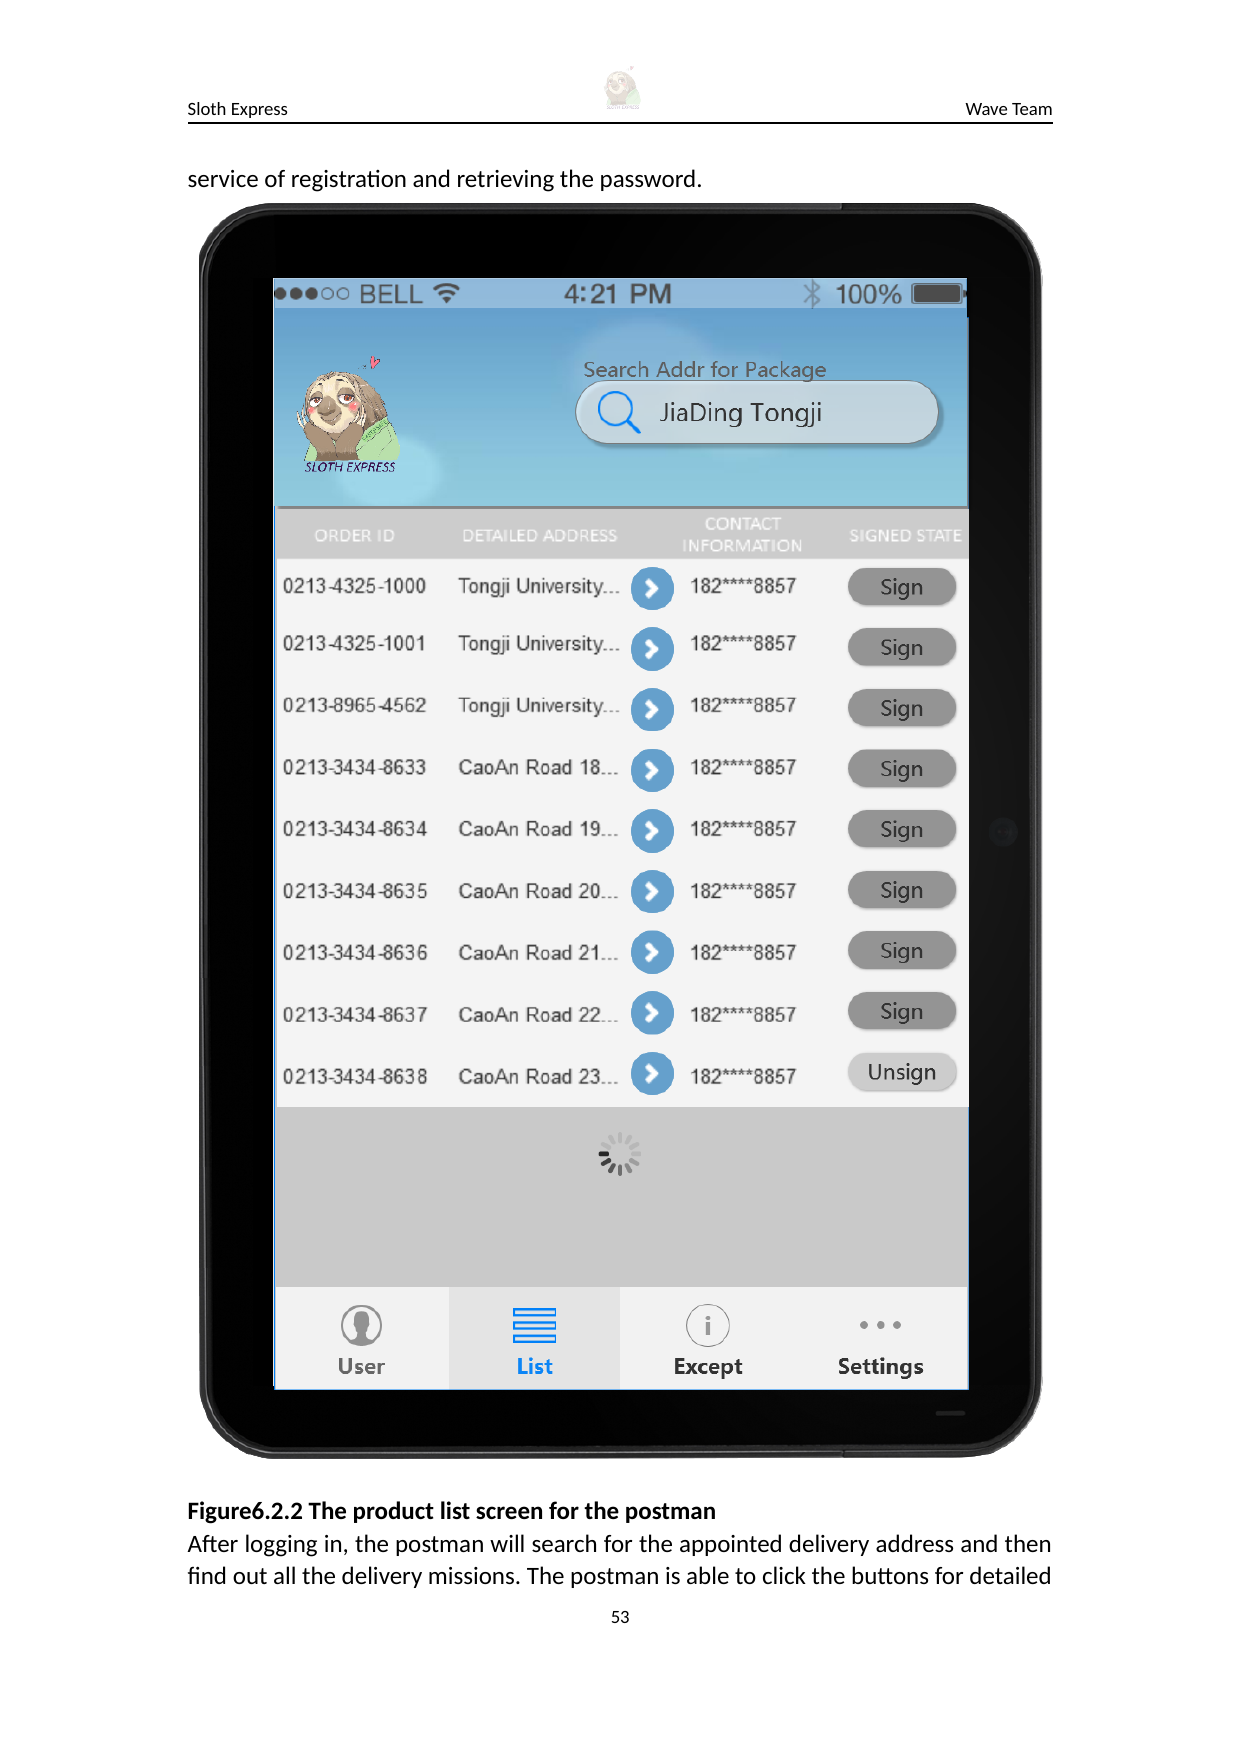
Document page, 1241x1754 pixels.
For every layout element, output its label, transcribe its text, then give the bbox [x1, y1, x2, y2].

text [187, 1527, 1053, 1592]
picture [187, 194, 1053, 1467]
text Figure6.2.2 The product list screen for the postman [187, 1494, 1053, 1527]
picture [595, 59, 645, 116]
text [187, 162, 1053, 194]
